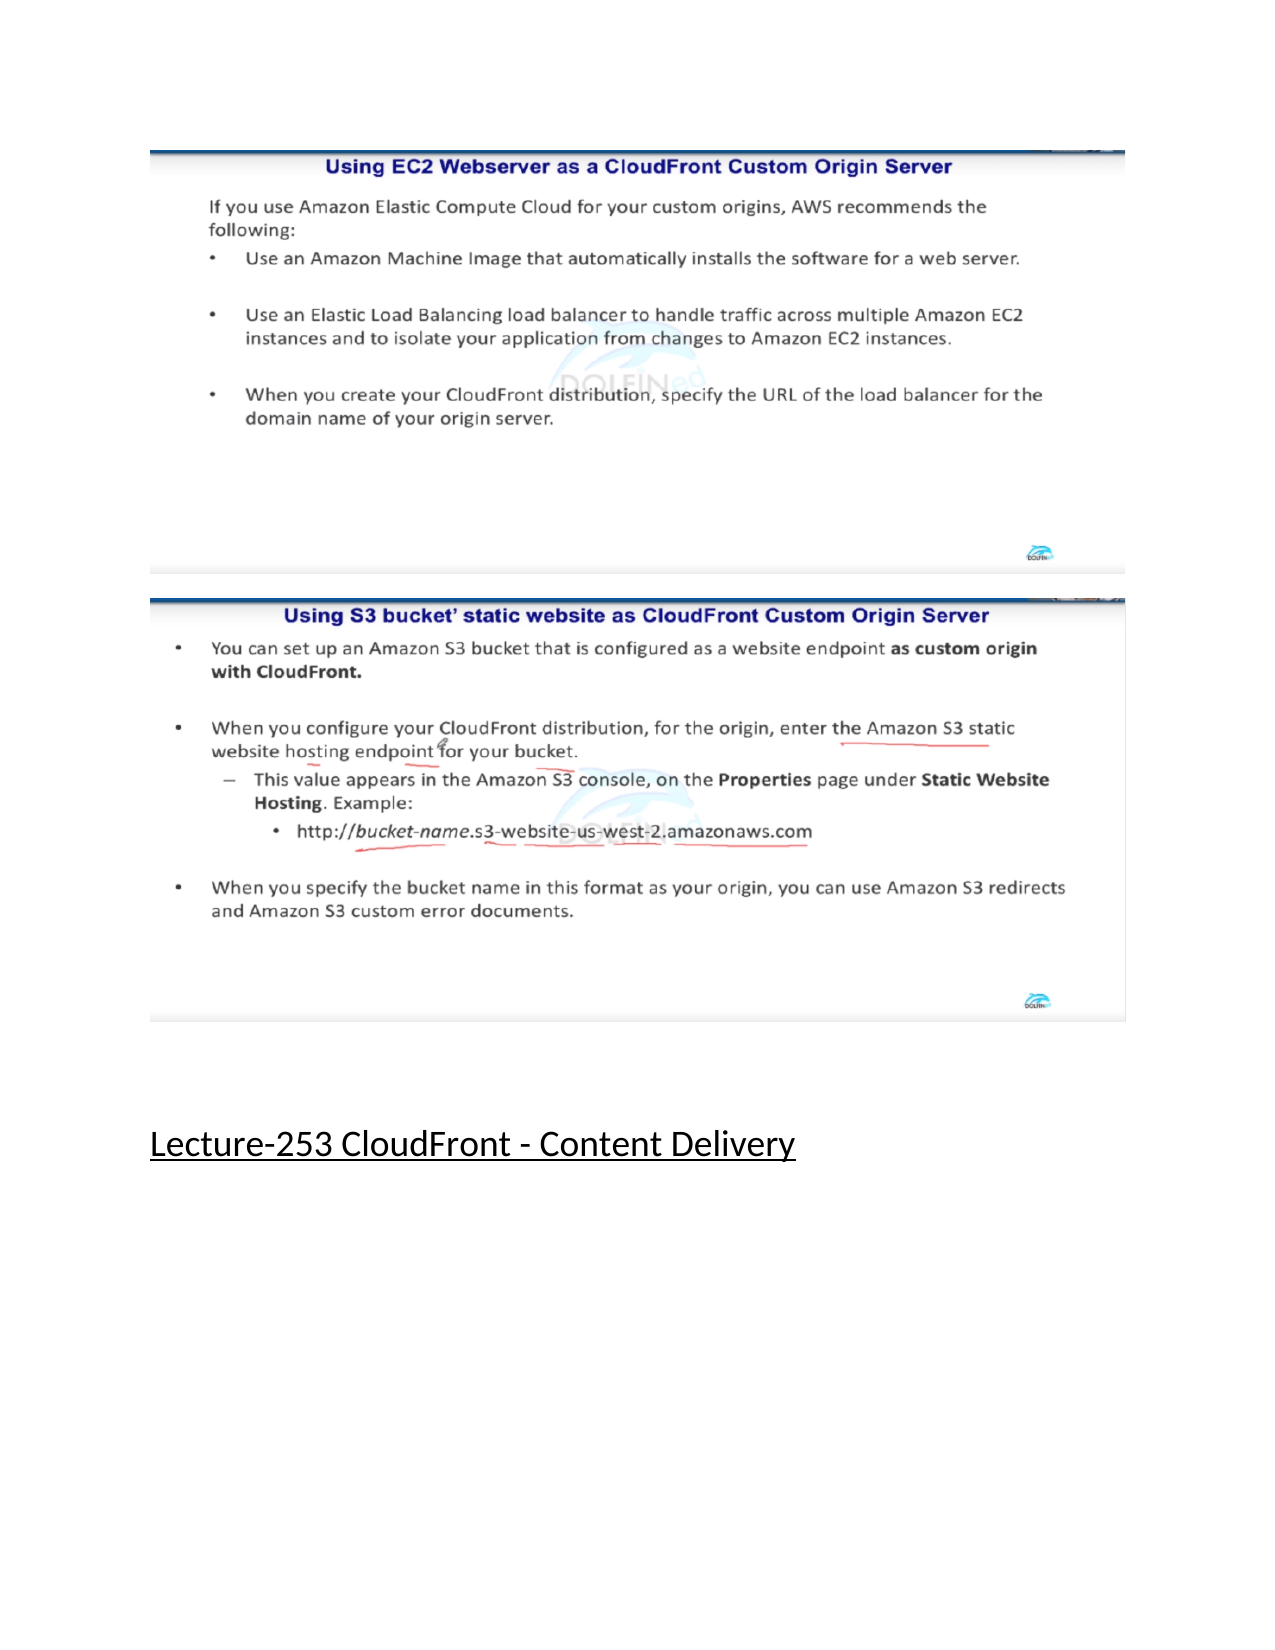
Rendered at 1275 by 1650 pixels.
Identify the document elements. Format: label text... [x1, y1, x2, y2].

text Lecture-253 CloudFront - Content Delivery [150, 1120, 1125, 1166]
picture [150, 150, 1125, 574]
picture [150, 598, 1125, 1022]
